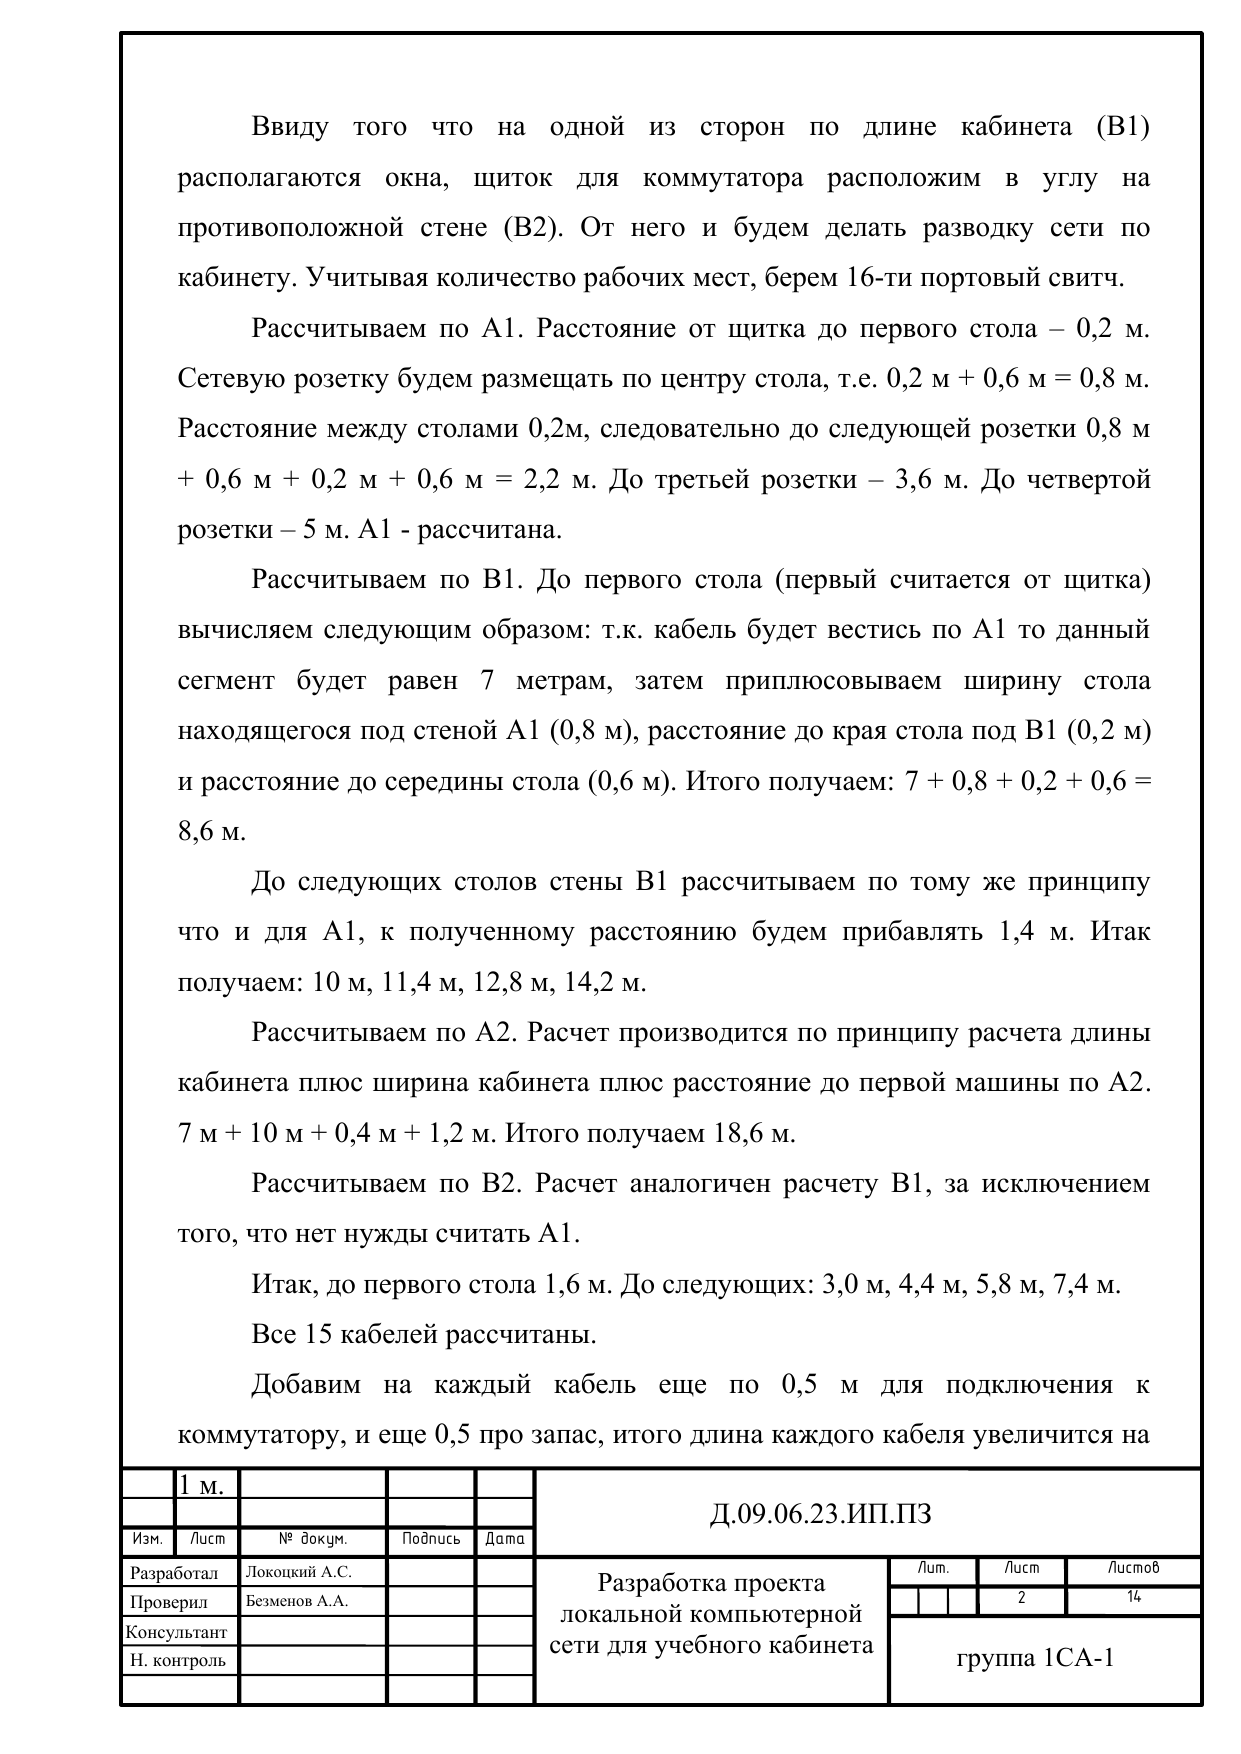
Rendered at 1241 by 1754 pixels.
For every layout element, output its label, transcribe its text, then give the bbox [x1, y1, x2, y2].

text Рассчитываем по В1. До первого стола (первый считается от щитка) вычисляем следующим образом: т.к. кабель будет вестись по А1 то данный сегмент будет равен 7 метрам, затем приплюсовываем ширину стола находящегося под стеной А1 (), расстояние до края стола под В1 (0,2 м) и расстояние до середины стола (). Итого получаем: 7 + 0,8 + 0,2 + 0,6 = 8,6 м. [177, 561, 1152, 846]
text Все 15 кабелей рассчитаны. [177, 1316, 1152, 1349]
text Ввиду того что на одной из сторон по длине кабинета (В1) располагаются окна, щиток для коммутатора расположим в углу на противоположной стене (В2). От него и будем делать разводку сети по кабинету. Учитывая количество рабочих мест, берем 16-ти портовый свитч. [177, 108, 1152, 293]
text Итак, до первого стола 1,6 м. До следующих: , , 5,8 м, 7,4 м. [177, 1266, 1152, 1299]
text До следующих столов стены В1 рассчитываем по тому же принципу что и для А1, к полученному расстоянию будем прибавлять . Итак получаем: 10 м, 11,4 м, 12,8 м, 14,2 м. [177, 863, 1152, 997]
text Рассчитываем по А2. Расчет производится по принципу расчета длины кабинета плюс ширина кабинета плюс расстояние до первой машины по А2. 7 м + 10 м + 0,4 м + 1,2 м. Итого получаем 18,6 м. [177, 1014, 1152, 1148]
text Добавим на каждый кабель еще по для подключения к коммутатору, и еще 0,5 про запас, итого длина каждого кабеля увеличится на . [177, 1366, 1152, 1501]
text Рассчитываем по А1. Расстояние от щитка до первого стола – . Сетевую розетку будем размещать по центру стола, т.е. + = . Расстояние между столами 0,2м, следовательно до следующей розетки + 0,6 м + 0,2 м + 0,6 м = 2,2 м. До третьей розетки – 3,6 м. До четвертой розетки – 5 м. А1 - рассчитана. [177, 310, 1152, 544]
text Рассчитываем по В2. Расчет аналогичен расчету В1, за исключением того, что нет нужды считать А1. [177, 1165, 1152, 1249]
